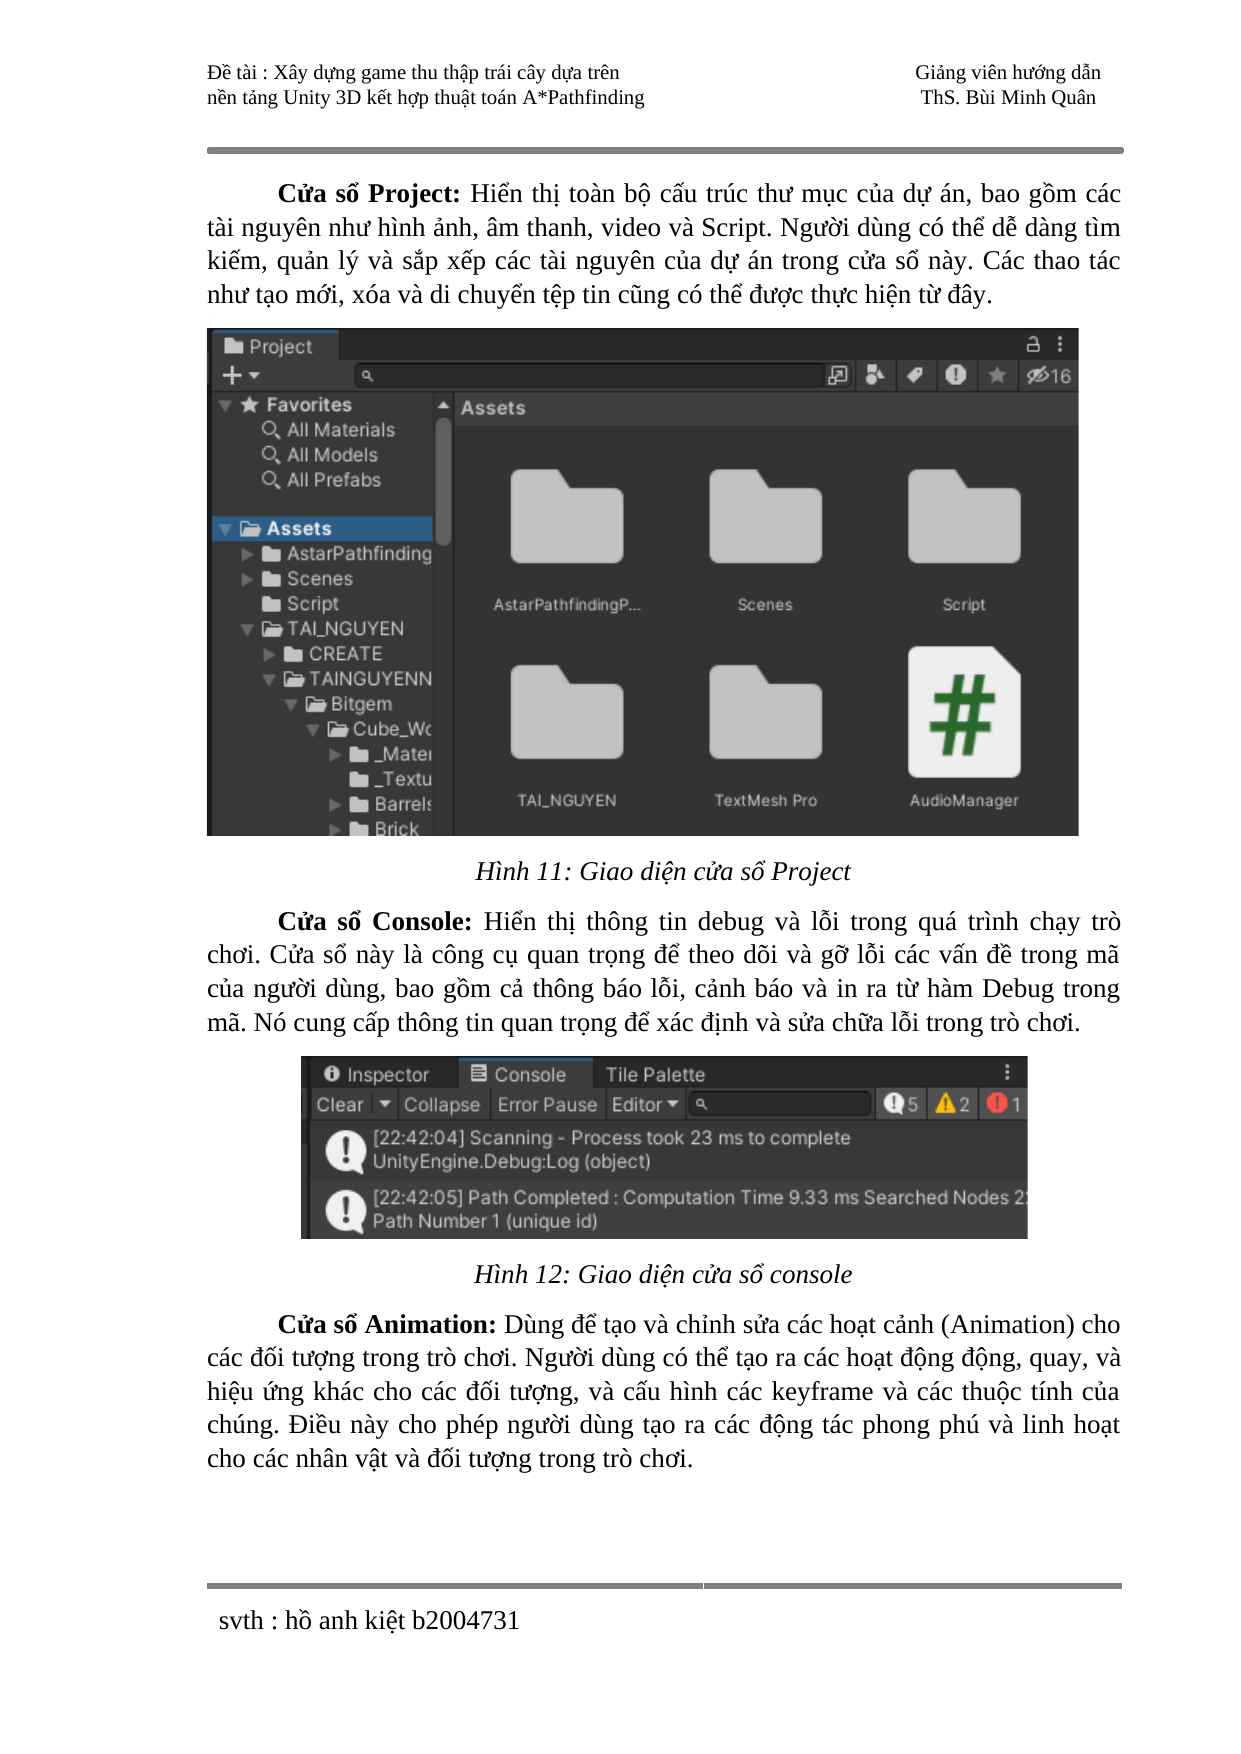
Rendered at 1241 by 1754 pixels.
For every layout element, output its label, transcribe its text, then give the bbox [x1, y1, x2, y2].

text Cửa sổ Animation: Dùng để tạo và chỉnh sửa các hoạt cảnh (Animation) cho các đối tượng trong trò chơi. Người dùng có thể tạo ra các hoạt động động, quay, và hiệu ứng khác cho các đối tượng, và cấu hình các keyframe và các thuộc tính của chúng. Điều này cho phép người dùng tạo ra các động tác phong phú và linh hoạt cho các nhân vật và đối tượng trong trò chơi. [207, 1308, 1122, 1473]
text Hình 11: Giao diện cửa sổ Project [207, 855, 1122, 886]
picture [206, 328, 1079, 836]
text Hình 12: Giao diện cửa sổ console [207, 1258, 1122, 1289]
text Cửa sổ Project: Hiển thị toàn bộ cấu trúc thư mục của dự án, bao gồm các tài nguyên như hình ảnh, âm thanh, video và Script. Người dùng có thể dễ dàng tìm kiếm, quản lý và sắp xếp các tài nguyên của dự án trong cửa sổ này. Các thao tác như tạo mới, xóa và di chuyển tệp tin cũng có thể được thực hiện từ đây. [207, 177, 1122, 309]
text Cửa sổ Console: Hiển thị thông tin debug và lỗi trong quá trình chạy trò chơi. Cửa sổ này là công cụ quan trọng để theo dõi và gỡ lỗi các vấn đề trong mã của người dùng, bao gồm cả thông báo lỗi, cảnh báo và in ra từ hàm Debug trong mã. Nó cung cấp thông tin quan trọng để xác định và sửa chữa lỗi trong trò chơi. [207, 905, 1122, 1037]
picture [301, 1056, 1028, 1239]
